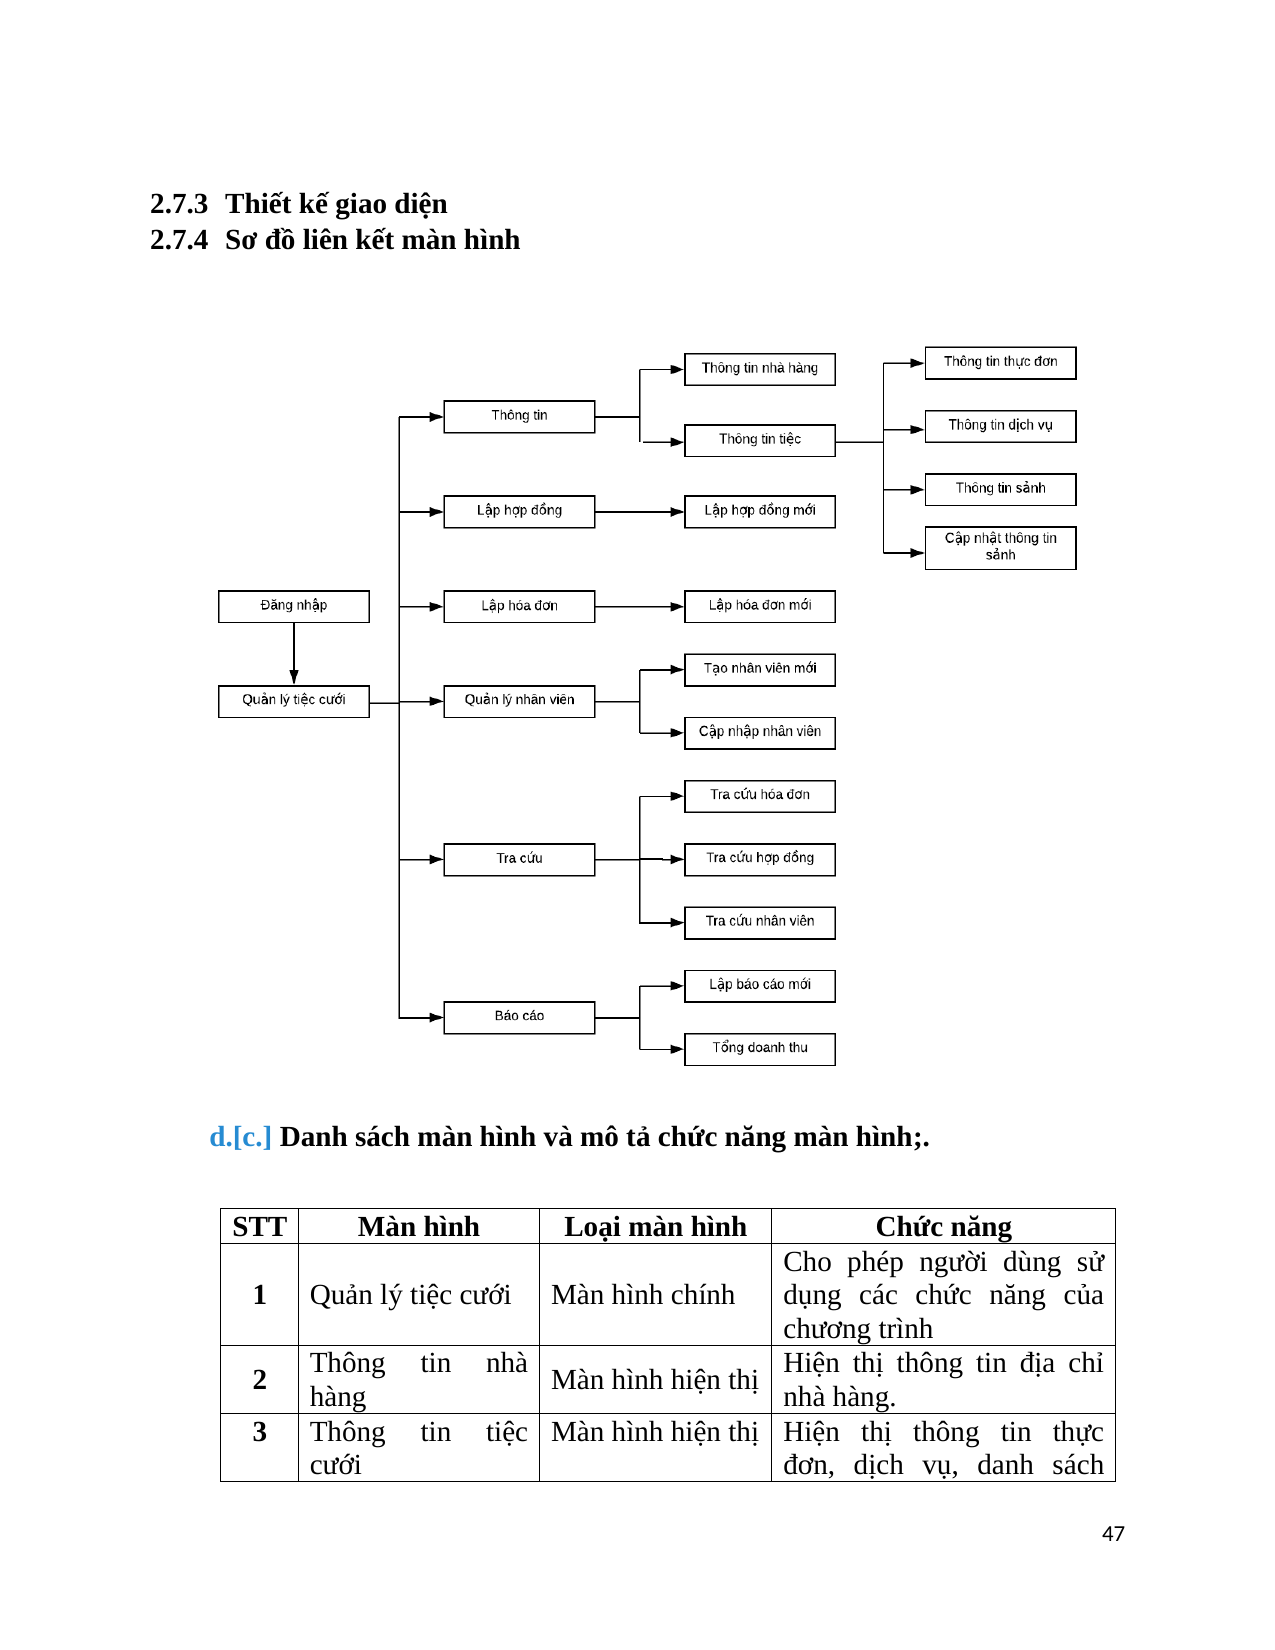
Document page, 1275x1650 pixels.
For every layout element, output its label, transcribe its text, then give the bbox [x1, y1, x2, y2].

table_cell 2 [221, 1346, 298, 1413]
table_cell Thông tin tiệc cưới [299, 1414, 539, 1481]
table_cell 1 [221, 1244, 298, 1344]
table_header Loại màn hình [540, 1209, 771, 1243]
table_cell Cho phép người dùng sử dụng các chức năng của chương trình [772, 1244, 1115, 1344]
list Danh sách màn hình và mô tả chức năng màn hình;. [209, 1119, 1125, 1153]
table_cell Thông tin nhà hàng [299, 1346, 539, 1413]
table_cell Màn hình chính [540, 1244, 771, 1344]
list Thiết kế giao diện [150, 186, 1125, 220]
table_cell Màn hình hiện thị [540, 1346, 771, 1413]
table_header Chức năng [772, 1209, 1115, 1243]
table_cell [772, 1414, 1115, 1481]
picture [159, 294, 1135, 1118]
table_cell Hiện thị thông tin địa chỉ nhà hàng. [772, 1346, 1115, 1413]
table_header STT [221, 1209, 298, 1243]
table_header Màn hình [299, 1209, 539, 1243]
table_cell Màn hình hiện thị [540, 1414, 771, 1481]
table_cell 3 [221, 1414, 298, 1481]
table_cell Quản lý tiệc cưới [299, 1244, 539, 1344]
list Sơ đồ liên kết màn hình [150, 222, 1125, 256]
